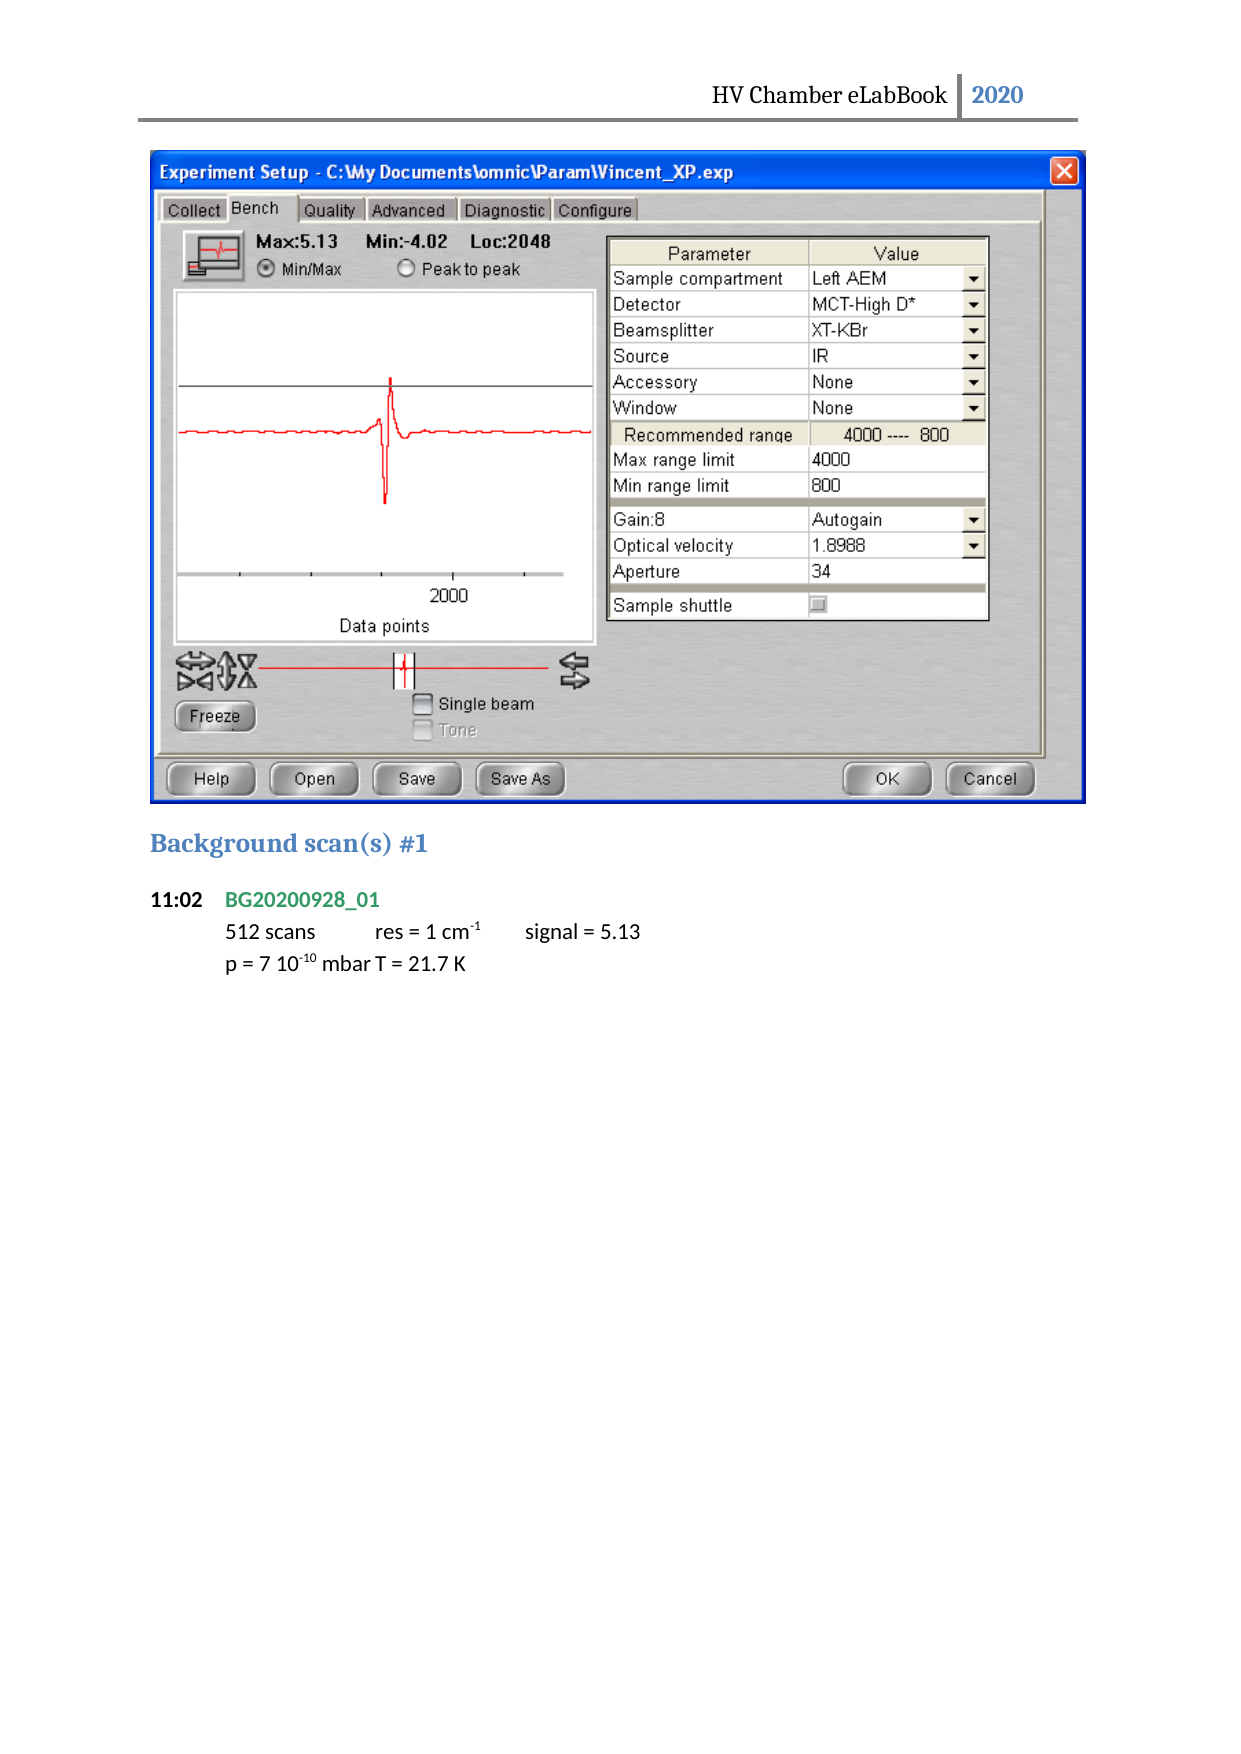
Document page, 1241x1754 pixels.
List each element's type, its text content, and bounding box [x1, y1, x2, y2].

text 11:02 BG20200928_01 [150, 885, 1090, 913]
subtitle Background scan(s) #1 [150, 828, 1090, 859]
picture [150, 150, 1086, 804]
text 512 scans res = 1 cm-1 signal = 5.13 p = 7 10-10 mbar T = 21.7 K [225, 917, 1090, 977]
